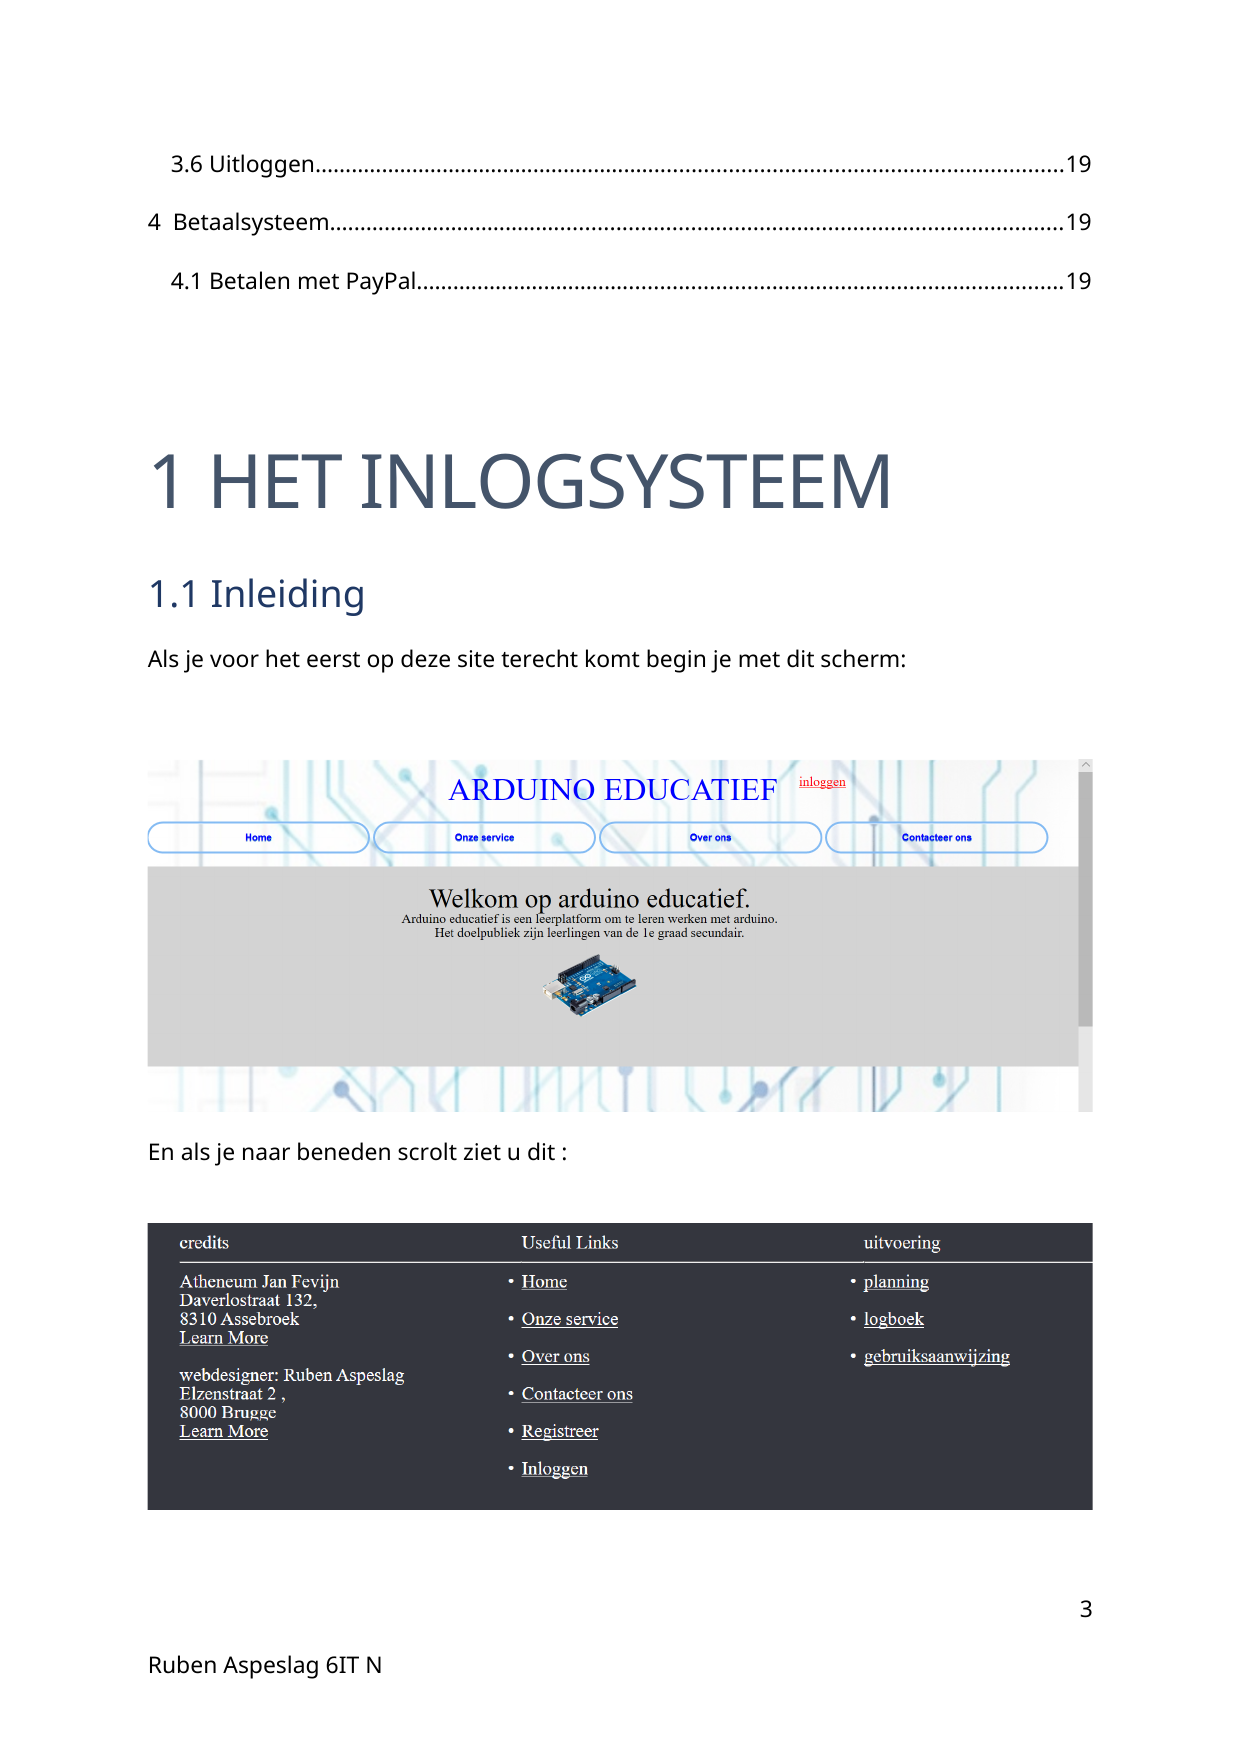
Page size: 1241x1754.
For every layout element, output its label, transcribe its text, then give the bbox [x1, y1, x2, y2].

picture [147, 1223, 1093, 1510]
title 1 het inlogsysteem [148, 439, 1093, 525]
picture [147, 759, 1093, 1112]
text Als je voor het eerst op deze site terecht komt begin je met dit scherm: [148, 643, 1093, 674]
text En als je naar beneden scrolt ziet u dit : [148, 1136, 1093, 1167]
subtitle 1.1 Inleiding [148, 567, 1093, 618]
